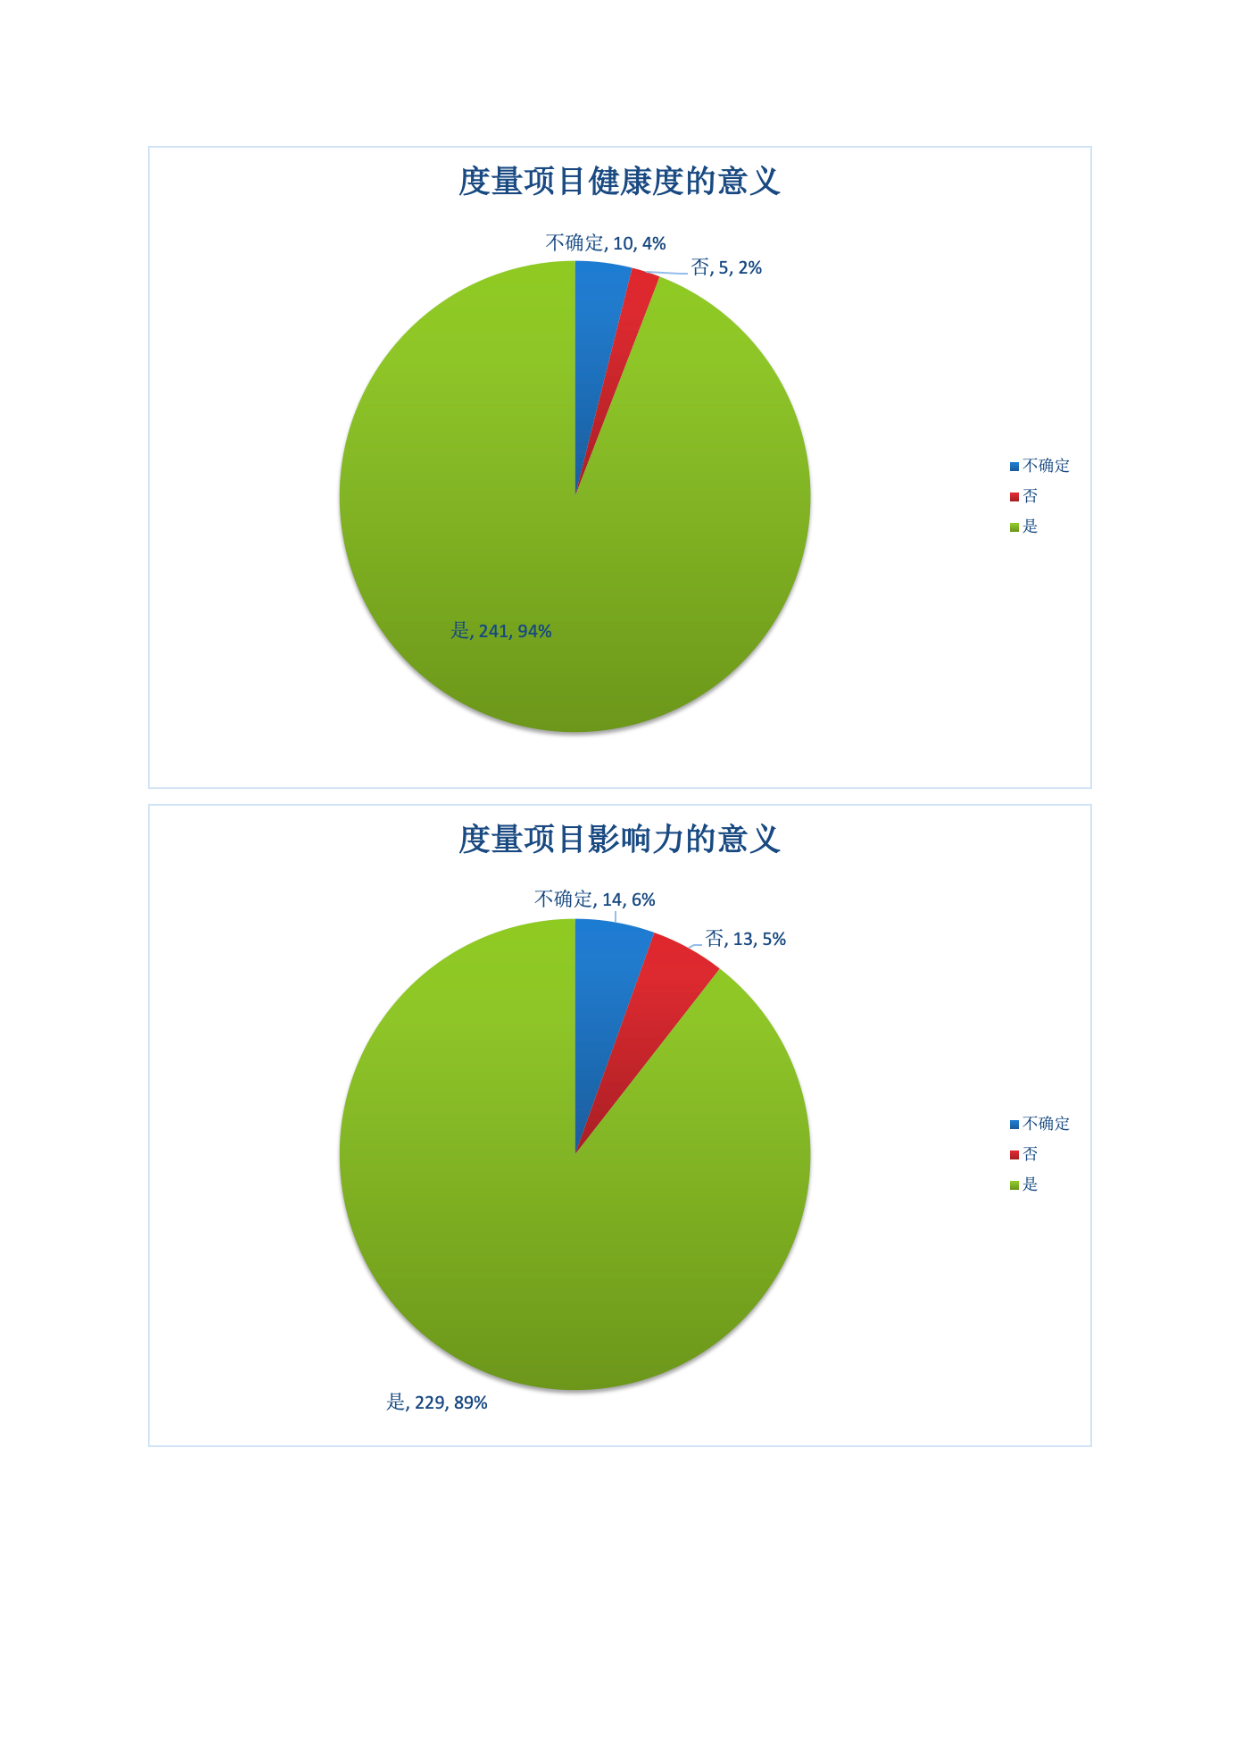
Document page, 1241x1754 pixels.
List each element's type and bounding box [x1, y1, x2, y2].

picture [147, 145, 1093, 790]
picture [147, 803, 1093, 1448]
